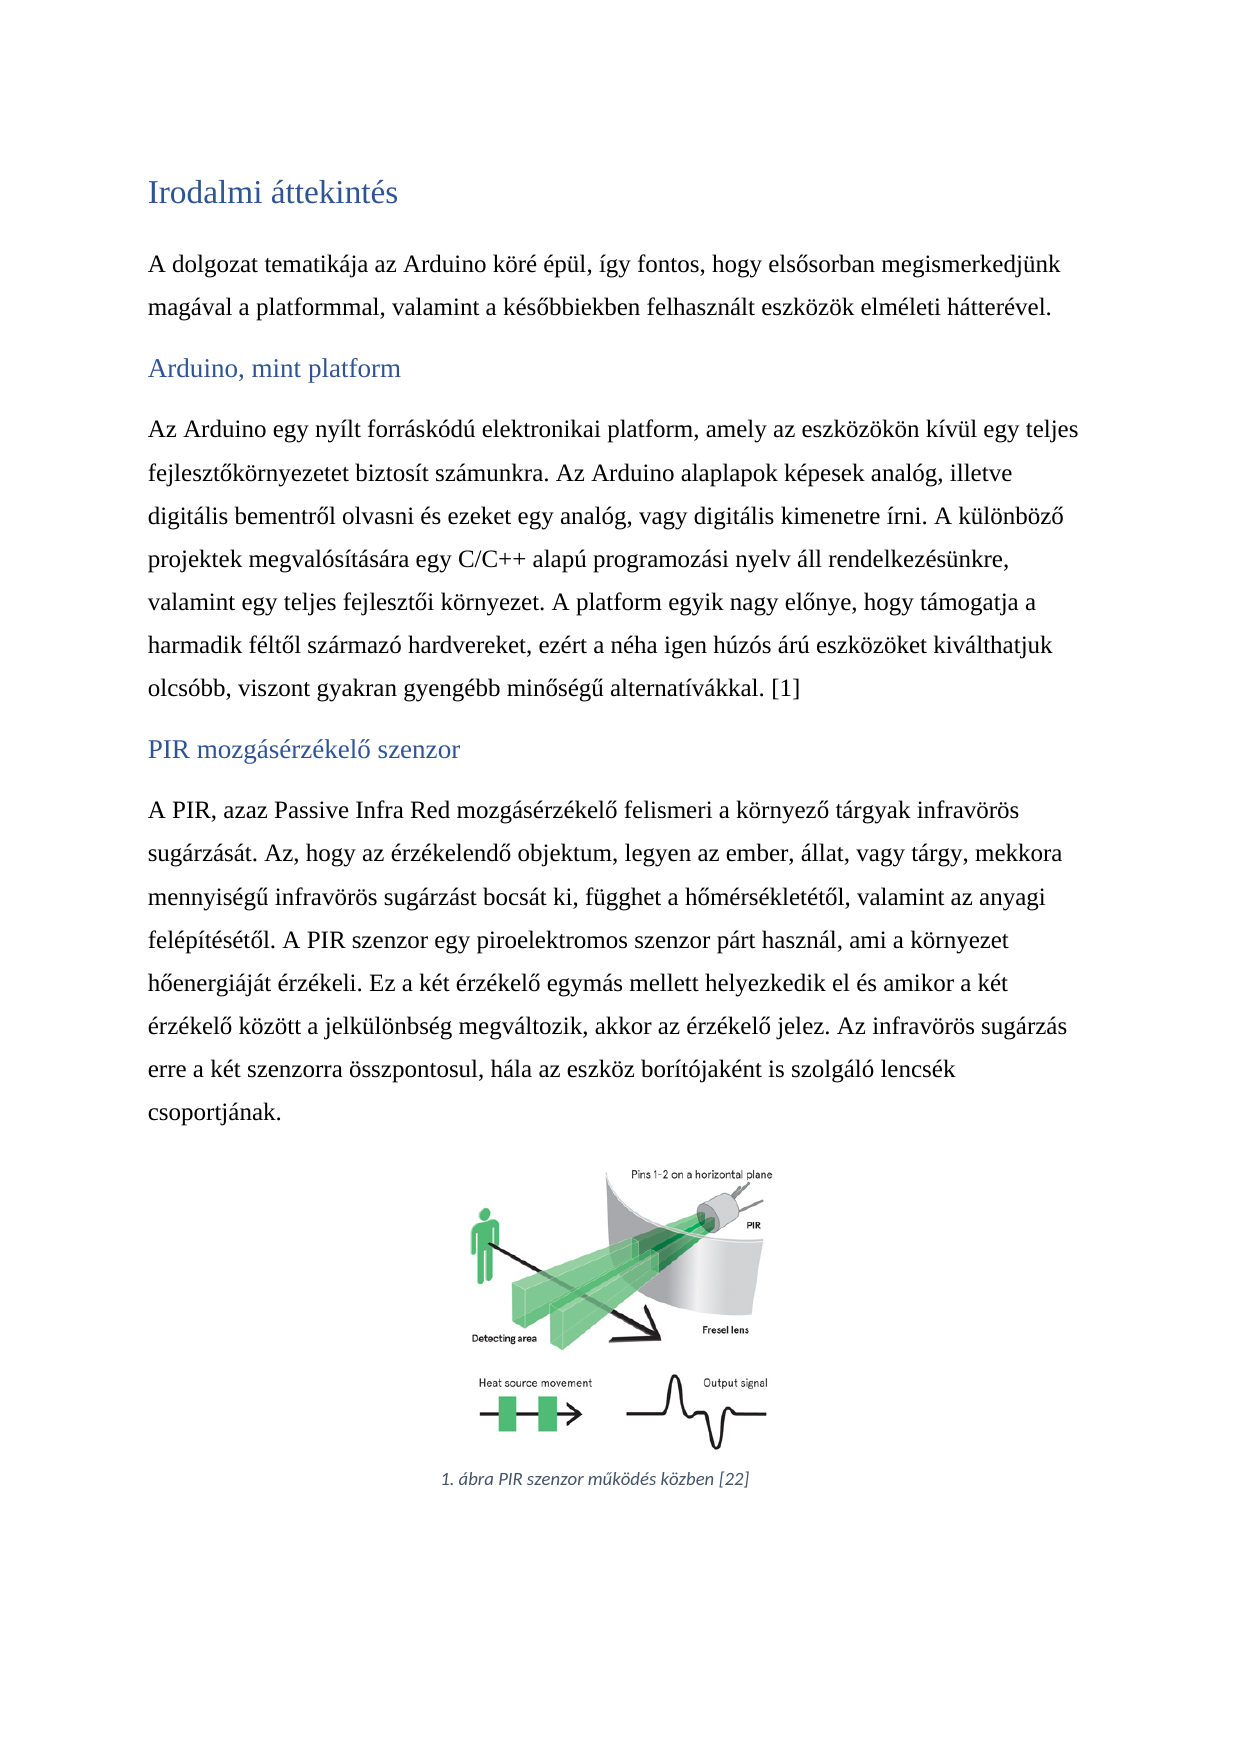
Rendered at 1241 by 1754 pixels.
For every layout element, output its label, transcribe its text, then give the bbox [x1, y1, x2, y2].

text A dolgozat tematikája az Arduino köré épül, így fontos, hogy elsősorban megismerkedjünk magával a platformmal, valamint a későbbiekben felhasznált eszközök elméleti hátterével. [148, 249, 1093, 321]
text A PIR, azaz Passive Infra Red mozgásérzékelő felismeri a környező tárgyak infravörös sugárzását. Az, hogy az érzékelendő objektum, legyen az ember, állat, vagy tárgy, mekkora mennyiségű infravörös sugárzást bocsát ki, függhet a hőmérsékletétől, valamint az anyagi felépítésétől. A PIR szenzor egy piroelektromos szenzor párt használ, ami a környezet hőenergiáját érzékeli. Ez a két érzékelő egymás mellett helyezkedik el és amikor a két érzékelő között a jelkülönbség megváltozik, akkor az érzékelő jelez. Az infravörös sugárzás erre a két szenzorra összpontosul, hála az eszköz borítójaként is szolgáló lencsék csoportjának. [148, 795, 1093, 1126]
picture [440, 1153, 801, 1458]
subtitle Arduino, mint platform [148, 352, 1093, 383]
subtitle Irodalmi áttekintés [148, 173, 1093, 211]
subtitle PIR mozgásérzékelő szenzor [148, 733, 1093, 764]
text Az Arduino egy nyílt forráskódú elektronikai platform, amely az eszközökön kívül egy teljes fejlesztőkörnyezetet biztosít számunkra. Az Arduino alaplapok képesek analóg, illetve digitális bementről olvasni és ezeket egy analóg, vagy digitális kimenetre írni. A különböző projektek megvalósítására egy C/C++ alapú programozási nyelv áll rendelkezésünkre, valamint egy teljes fejlesztői környezet. A platform egyik nagy előnye, hogy támogatja a harmadik féltől származó hardvereket, ezért a néha igen húzós árú eszközöket kiválthatjuk olcsóbb, viszont gyakran gyengébb minőségű alternatívákkal. [148, 414, 1093, 702]
